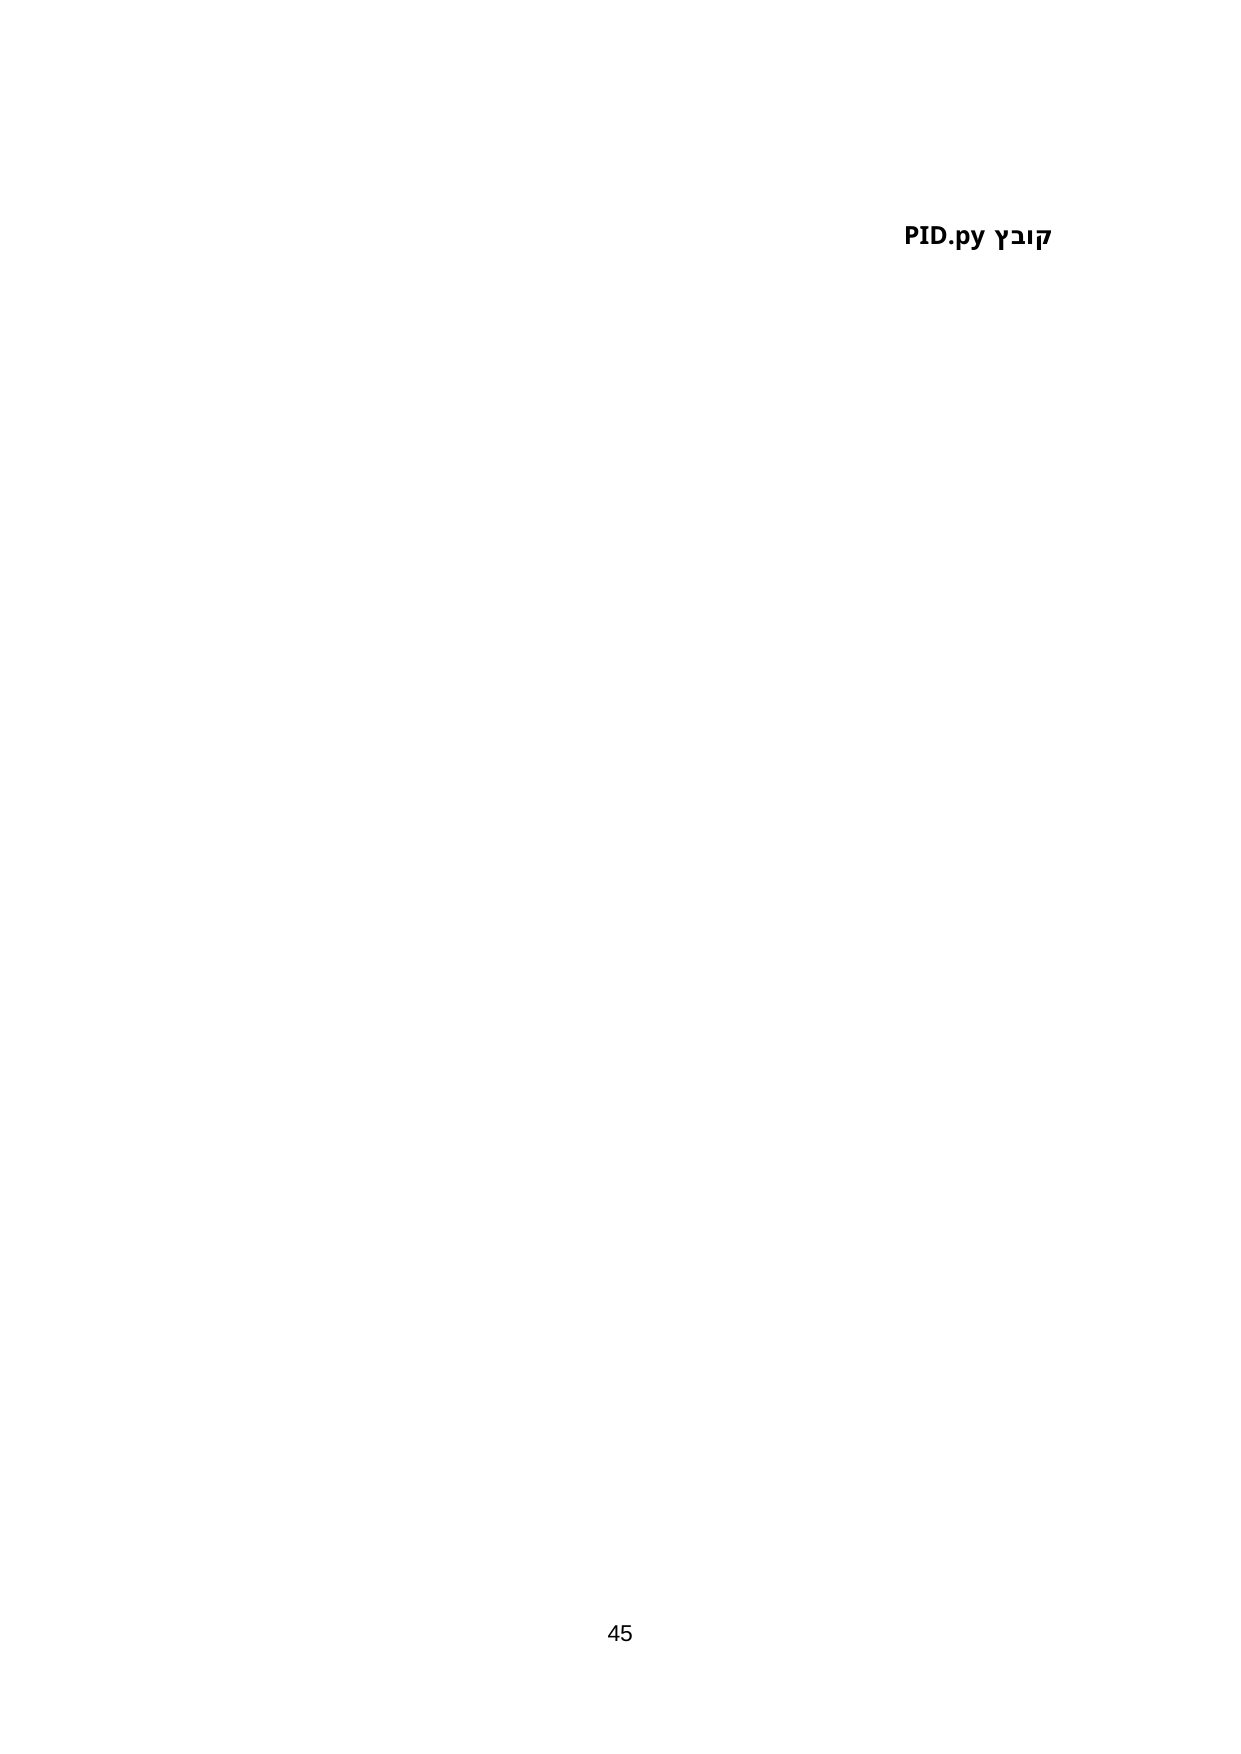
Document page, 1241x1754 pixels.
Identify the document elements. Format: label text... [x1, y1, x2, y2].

text קובץ PID.py [187, 218, 1053, 252]
